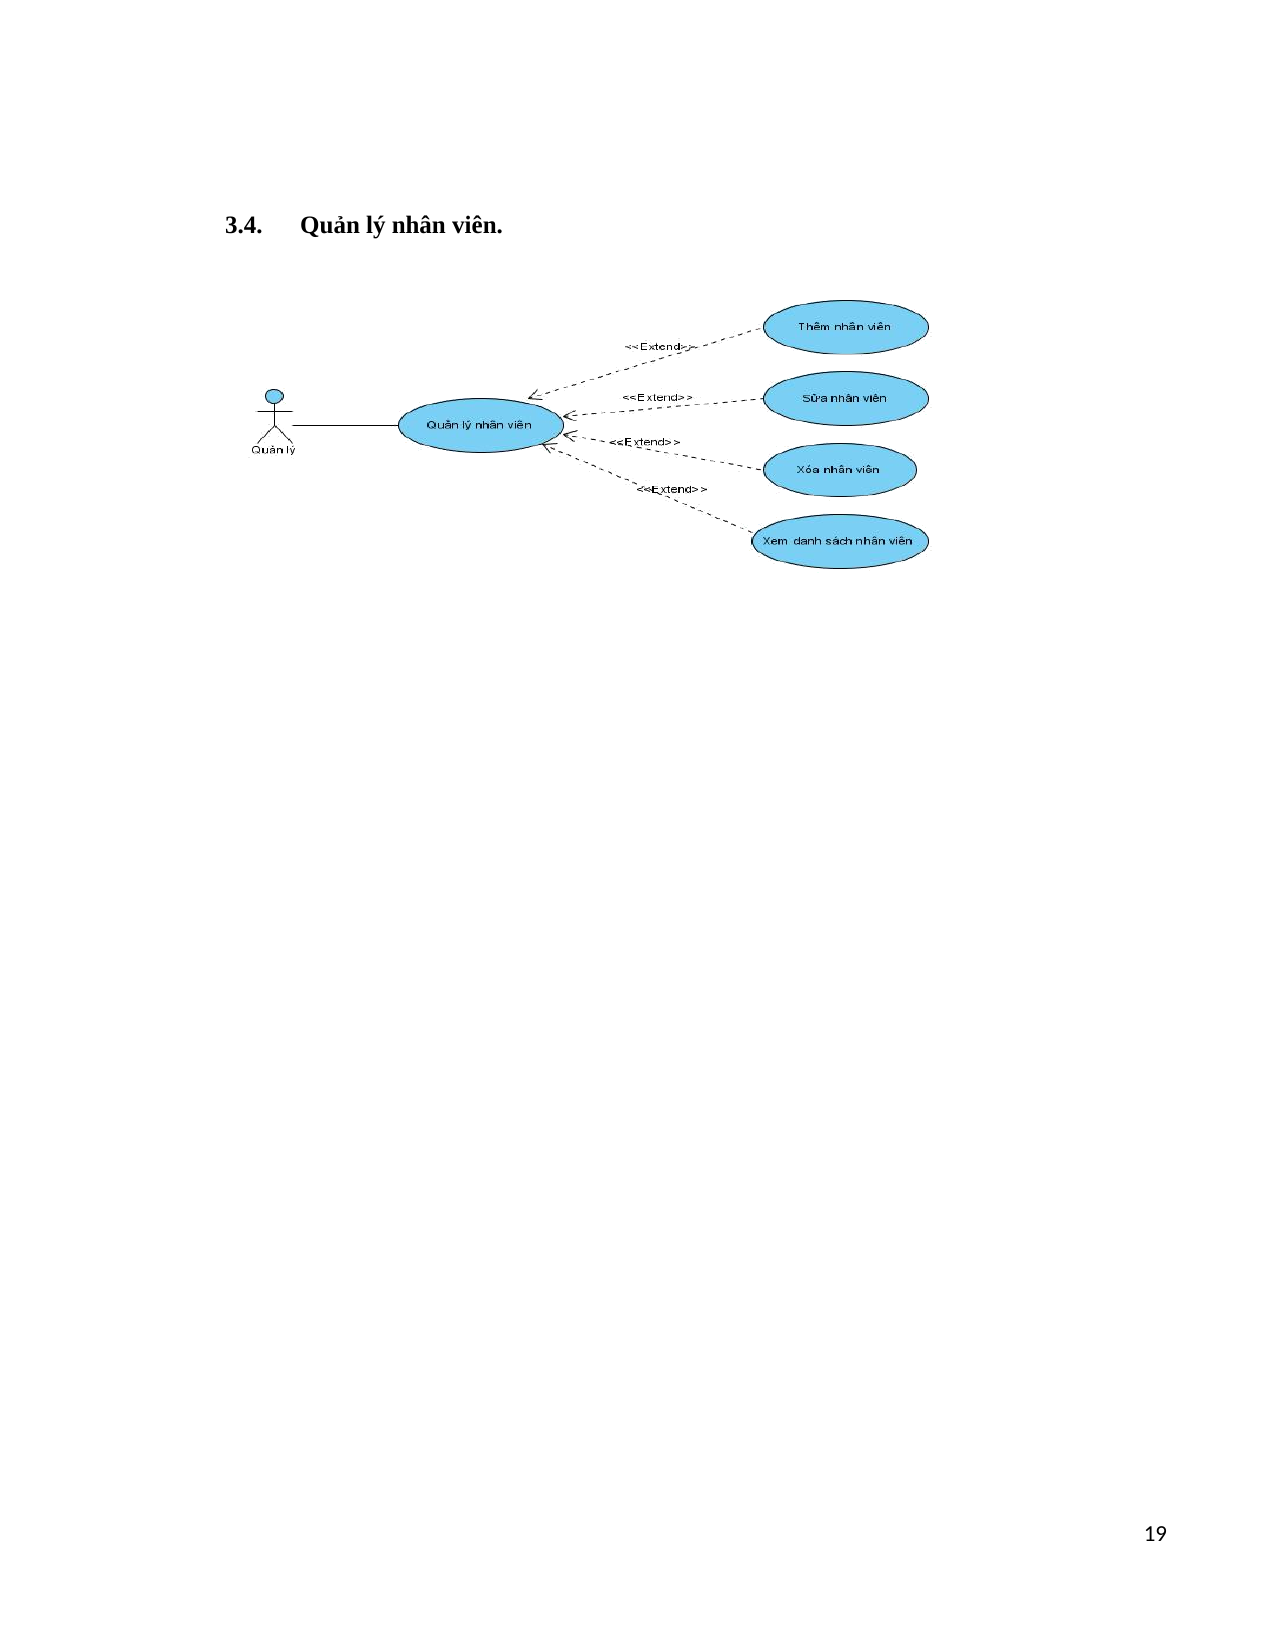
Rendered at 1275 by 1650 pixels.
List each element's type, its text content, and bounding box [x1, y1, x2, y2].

picture [230, 281, 971, 586]
list Quản lý nhân viên. [225, 210, 1167, 238]
